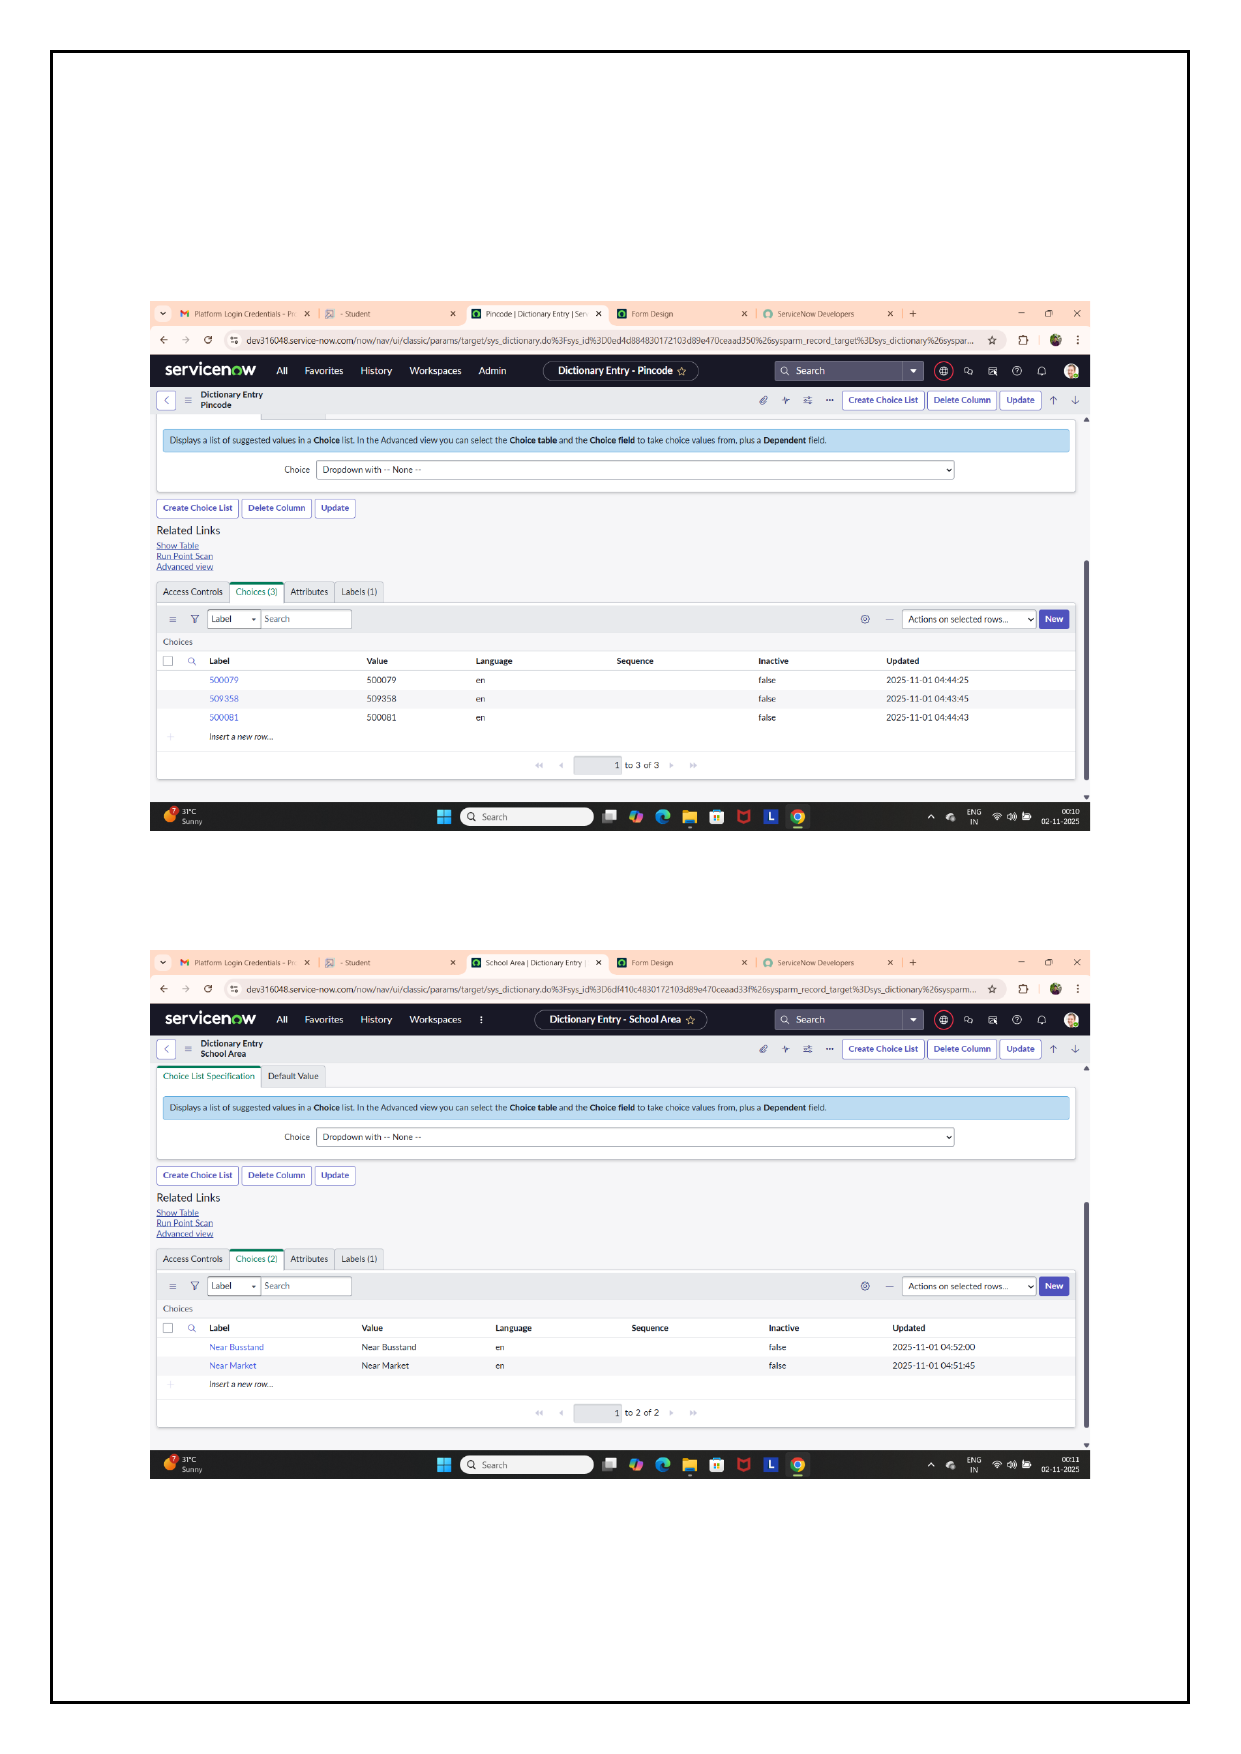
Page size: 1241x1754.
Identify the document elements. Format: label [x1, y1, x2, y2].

picture [150, 301, 1091, 831]
picture [150, 950, 1091, 1479]
